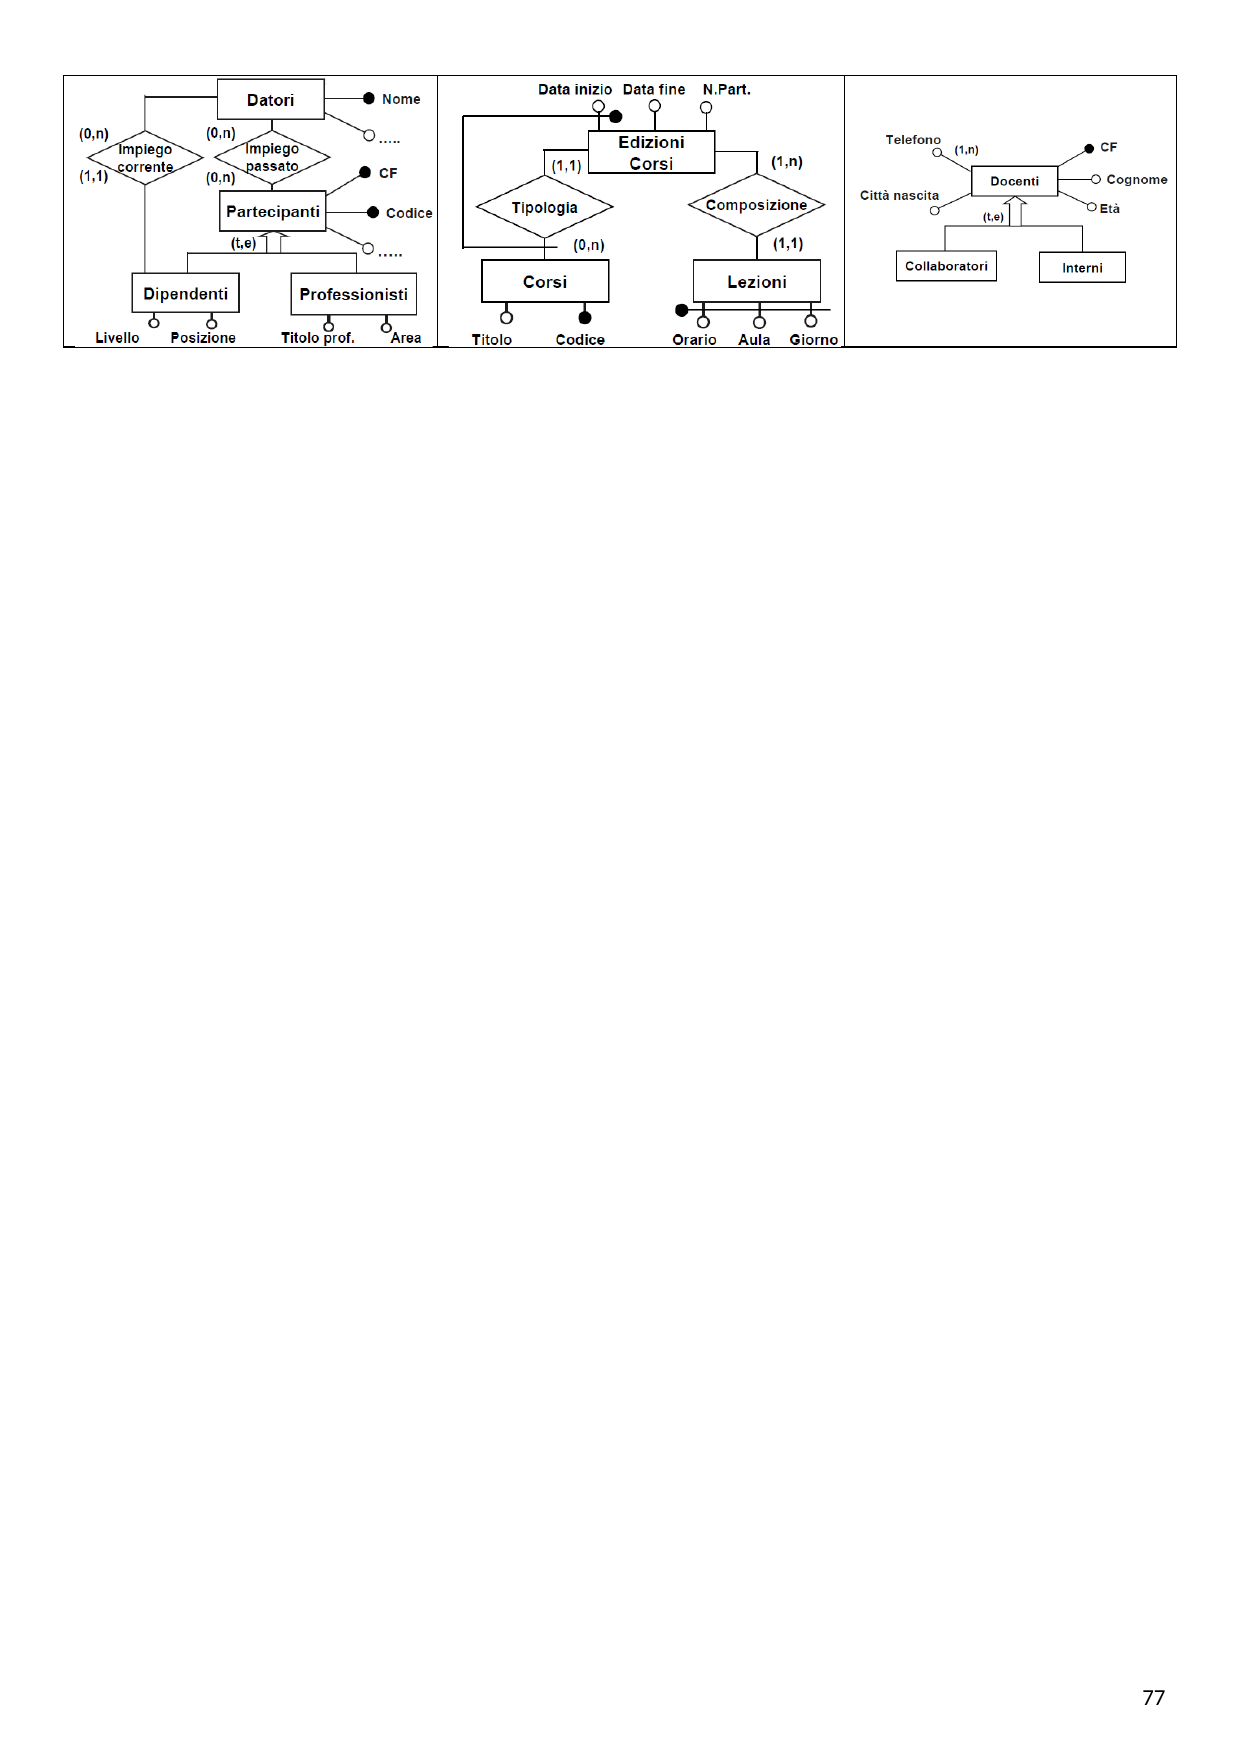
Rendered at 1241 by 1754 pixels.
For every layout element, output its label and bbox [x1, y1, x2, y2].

table_cell [433, 76, 437, 346]
table_cell [845, 76, 1176, 346]
picture [448, 76, 841, 347]
picture [855, 128, 1172, 294]
picture [75, 76, 433, 347]
table_cell [64, 76, 75, 346]
table_cell [438, 76, 448, 346]
